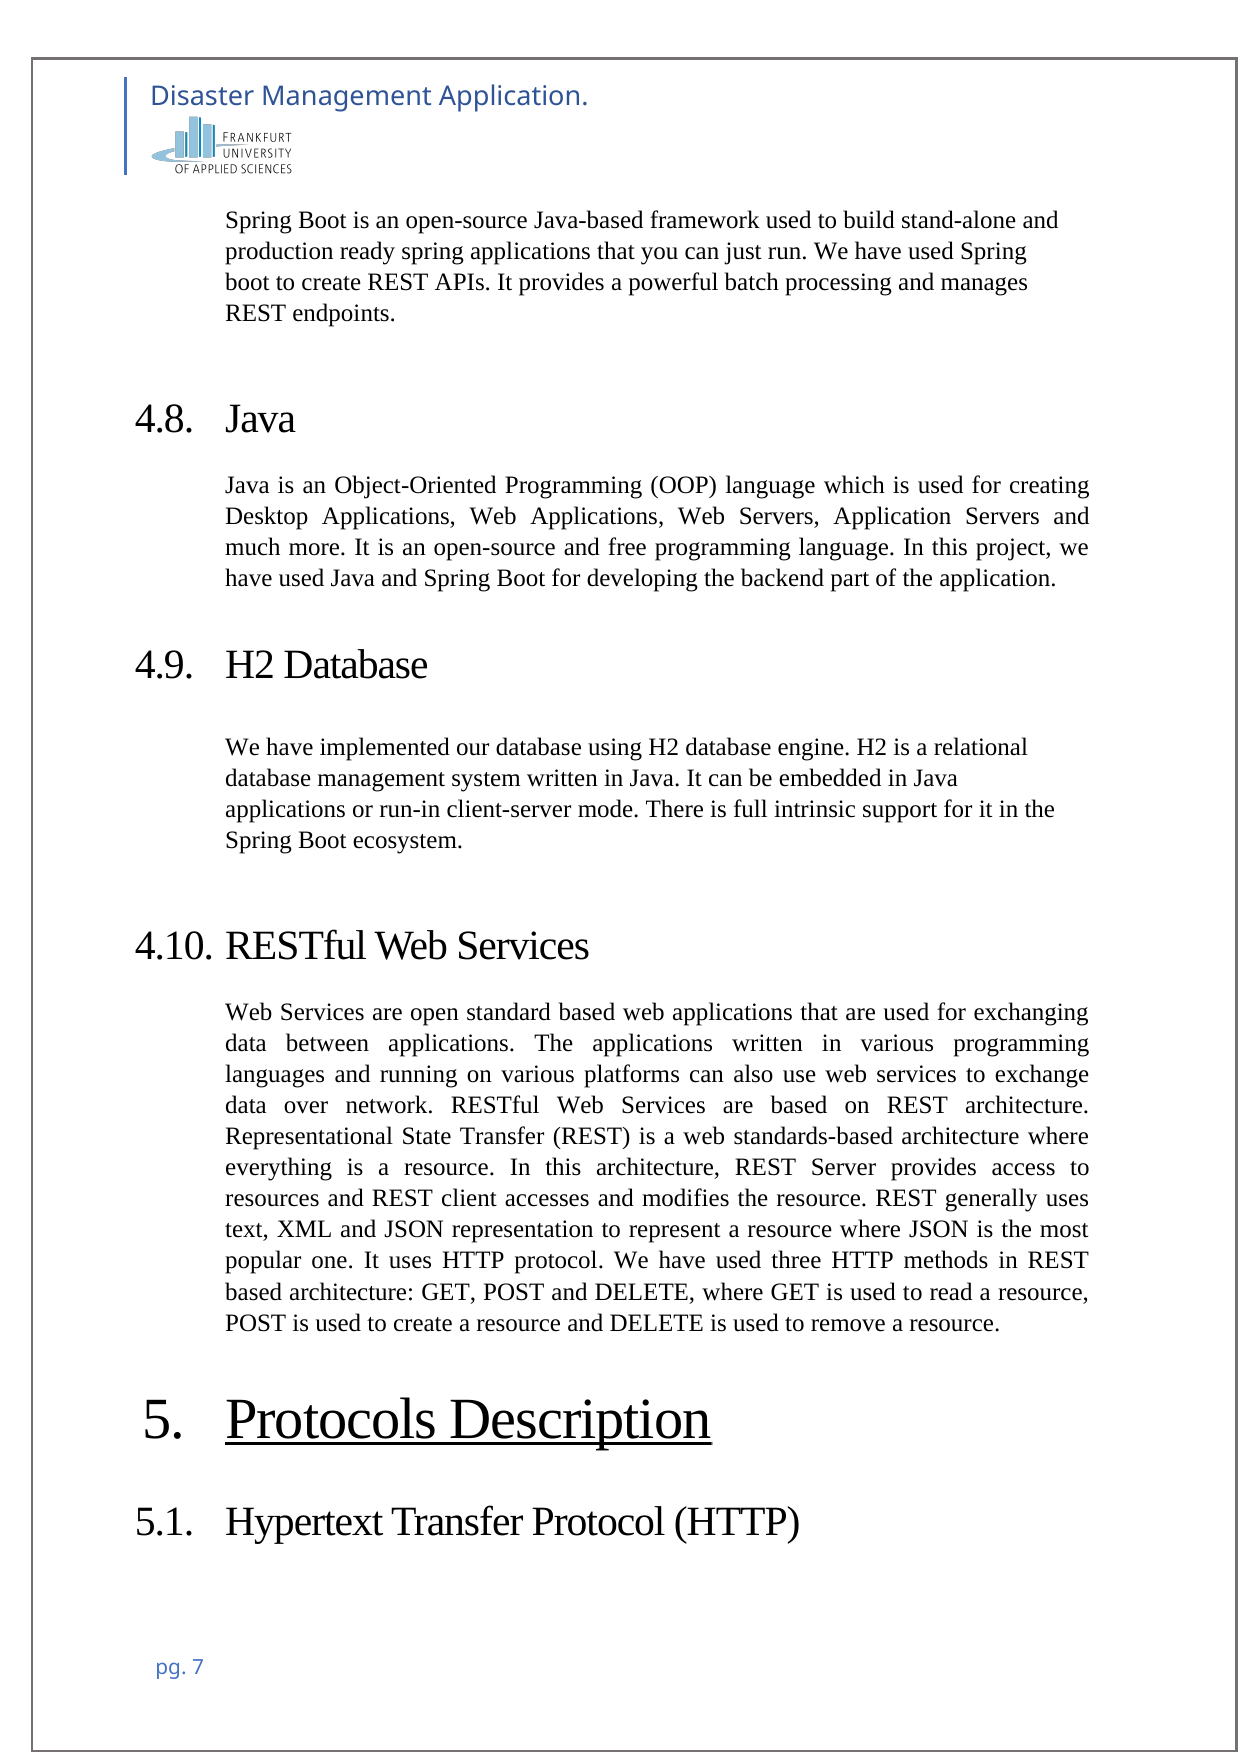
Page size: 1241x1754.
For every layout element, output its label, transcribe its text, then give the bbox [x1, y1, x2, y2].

title Protocols Description [142, 1384, 1090, 1451]
title Java [134, 394, 1090, 442]
title RESTful Web Services [134, 921, 1090, 969]
text We have implemented our database using H2 database engine. H2 is a relational database management system written in Java. It can be embedded in Java applications or run-in client-server mode. There is full intrinsic support for it in the Spring Boot ecosystem. [150, 732, 1090, 854]
picture [150, 115, 293, 175]
text Web Services are open standard based web applications that are used for exchanging data between applications. The applications written in various programming languages and running on various platforms can also use web services to exchange data over network. RESTful Web Services are based on REST architecture. Representational State Transfer (REST) is a web standards-based architecture where everything is a resource. In this architecture, REST Server provides access to resources and REST client accesses and modifies the resource. REST generally uses text, XML and JSON representation to represent a resource where JSON is the most popular one. It uses HTTP protocol. We have used three HTTP methods in REST based architecture: GET, POST and DELETE, where GET is used to read a resource, POST is used to create a resource and DELETE is used to remove a resource. [225, 997, 1090, 1336]
title Hypertext Transfer Protocol (HTTP) [134, 1496, 1090, 1544]
title H2 Database [134, 639, 1090, 687]
text Java is an Object-Oriented Programming (OOP) language which is used for creating Desktop Applications, Web Applications, Web Servers, Application Servers and much more. It is an open-source and free programming language. In this project, we have used Java and Spring Boot for developing the backend part of the application. [225, 470, 1090, 592]
text Spring Boot is an open-source Java-based framework used to build stand-alone and production ready spring applications that you can just run. We have used Spring boot to create REST APIs. It provides a powerful batch processing and manages REST endpoints. [150, 205, 1090, 327]
